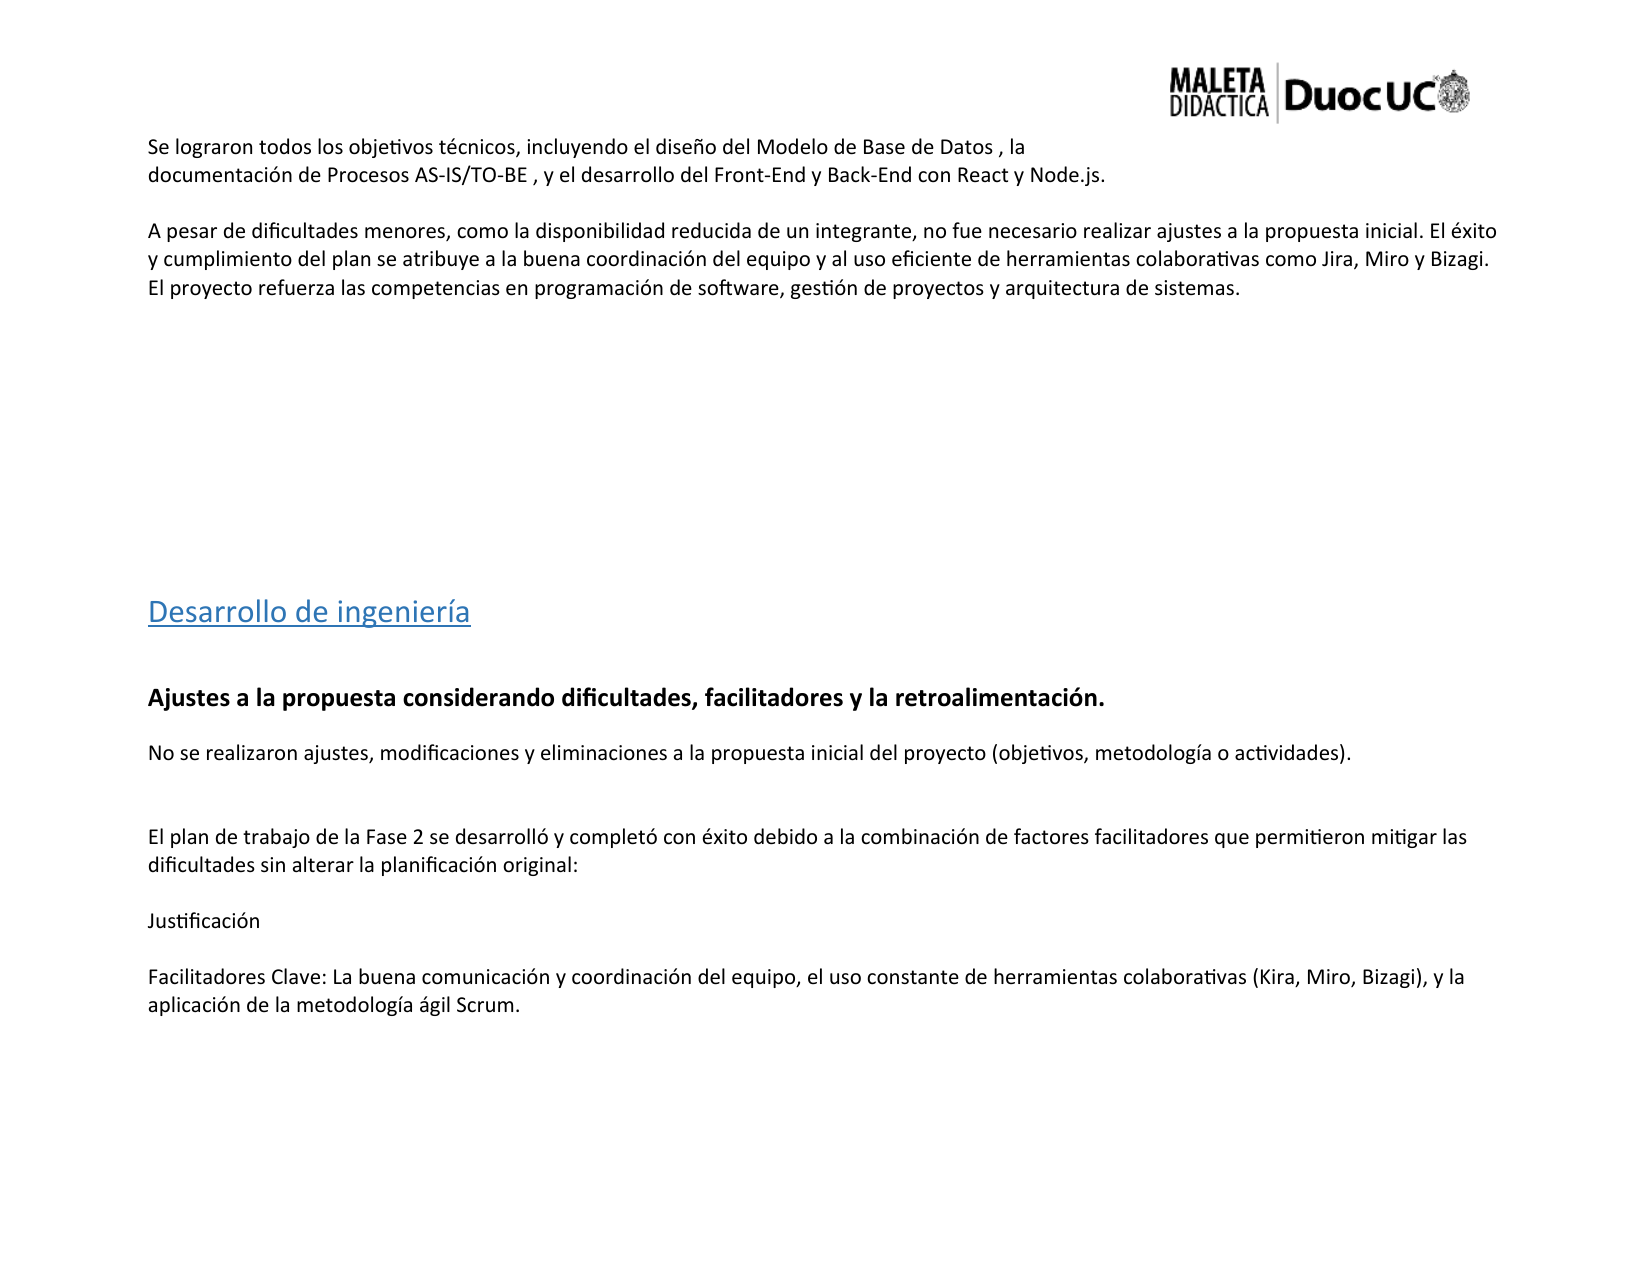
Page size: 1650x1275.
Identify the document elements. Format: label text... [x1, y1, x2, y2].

text Justificación [148, 907, 1502, 935]
picture [1137, 39, 1503, 145]
text No se realizaron ajustes, modificaciones y eliminaciones a la propuesta inicial del proyecto (objetivos, metodología o actividades). [148, 738, 1502, 767]
subtitle Ajustes a la propuesta considerando dificultades, facilitadores y la retroalimentación. [148, 681, 1502, 713]
text Facilitadores Clave: La buena comunicación y coordinación del equipo, el uso constante de herramientas colaborativas (Kira, Miro, Bizagi), y la aplicación de la metodología ágil Scrum. [148, 963, 1502, 1019]
text A pesar de dificultades menores, como la disponibilidad reducida de un integrante, no fue necesario realizar ajustes a la propuesta inicial. El éxito y cumplimiento del plan se atribuye a la buena coordinación del equipo y al uso eficiente de herramientas colaborativas como Jira, Miro y Bizagi. El proyecto refuerza las competencias en programación de software, gestión de proyectos y arquitectura de sistemas. [148, 217, 1502, 301]
text Se lograron todos los objetivos técnicos, incluyendo el diseño del Modelo de Base de Datos , la documentación de Procesos AS-IS/TO-BE , y el desarrollo del Front-End y Back-End con React y Node.js. [148, 133, 1502, 189]
text El plan de trabajo de la Fase 2 se desarrolló y completó con éxito debido a la combinación de factores facilitadores que permitieron mitigar las dificultades sin alterar la planificación original: [148, 823, 1502, 879]
subtitle Desarrollo de ingeniería [148, 591, 1502, 631]
